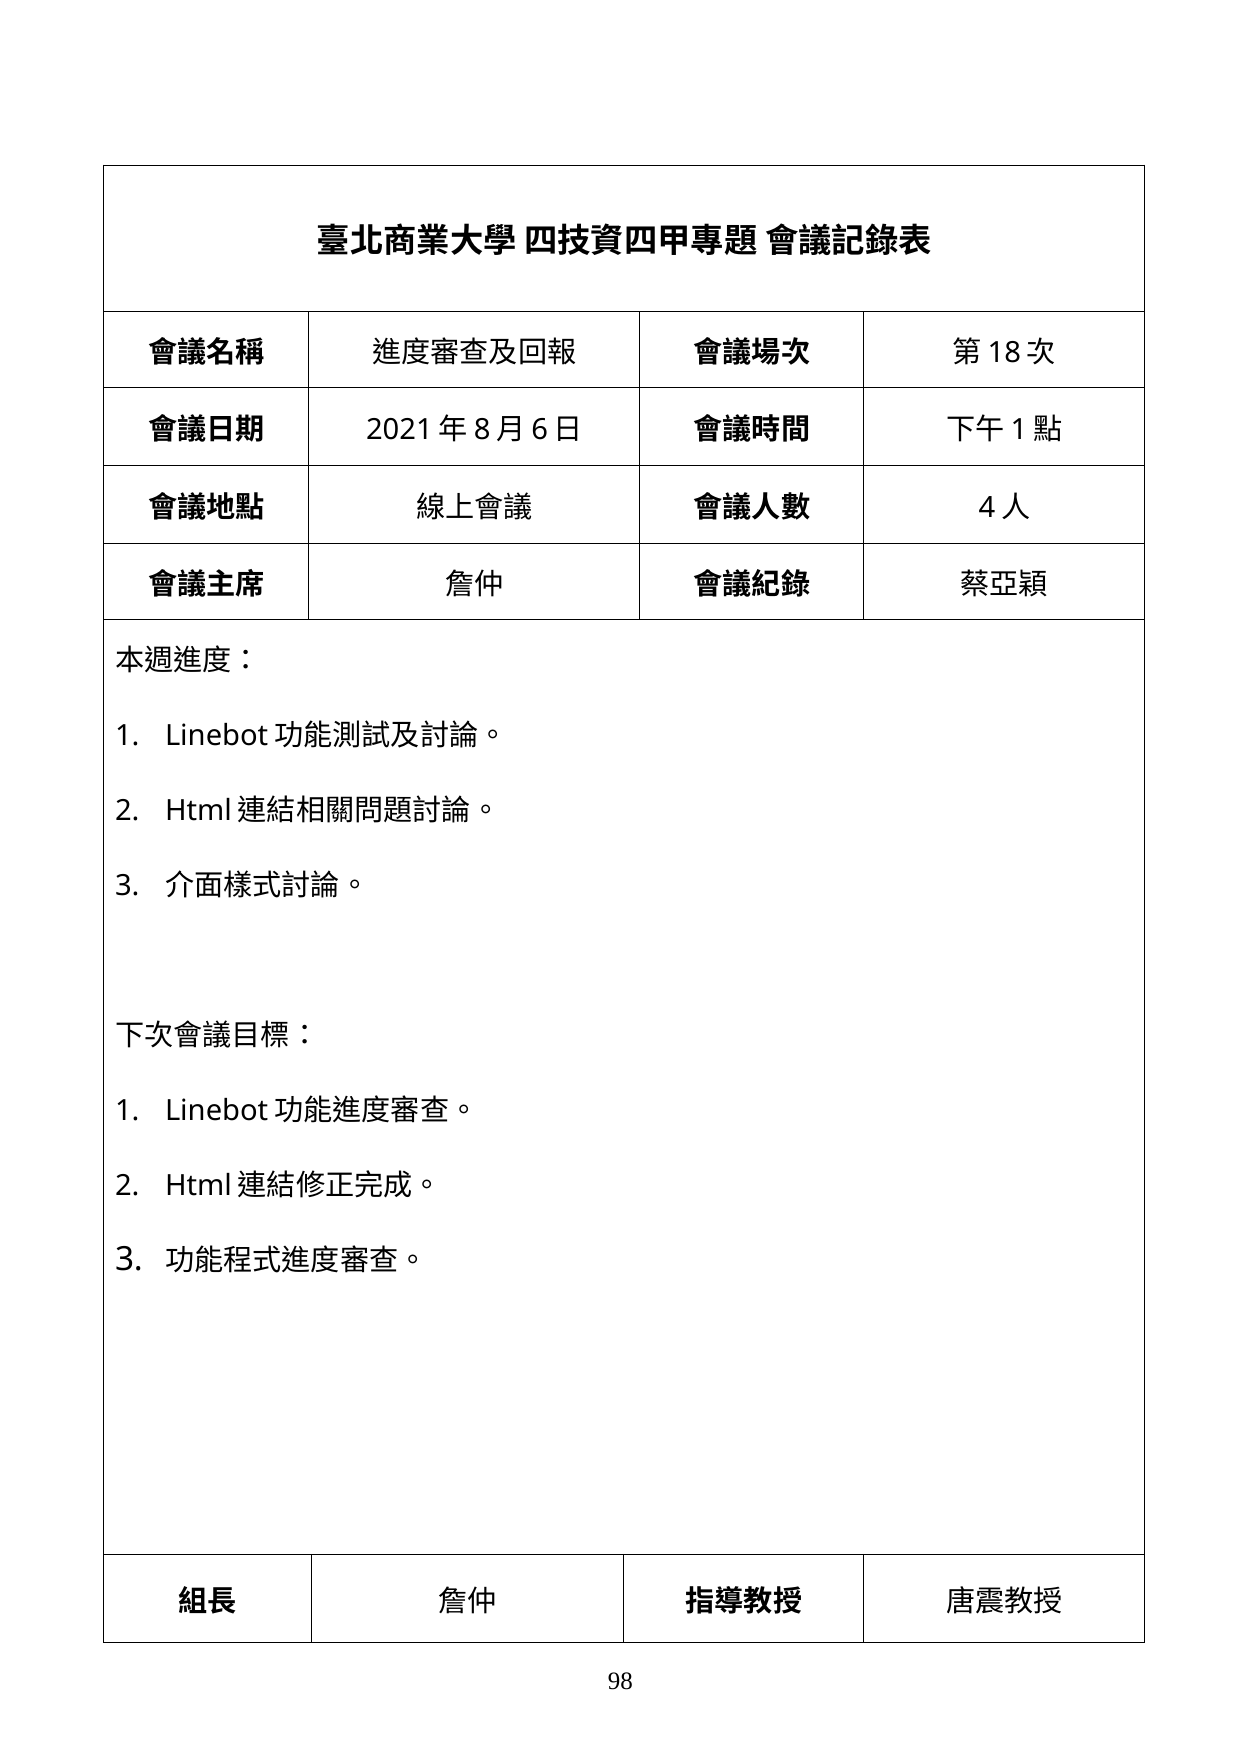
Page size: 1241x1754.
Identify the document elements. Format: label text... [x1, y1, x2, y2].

table_cell 詹仲 [309, 544, 639, 619]
table_cell 組長 [104, 1555, 311, 1642]
table_cell 會議地點 [104, 466, 308, 543]
table_cell 會議場次 [640, 312, 863, 387]
table_cell 4人 [864, 466, 1144, 543]
table_cell 唐震教授 [864, 1555, 1144, 1642]
table_cell 會議日期 [104, 388, 308, 465]
table_cell 會議主席 [104, 544, 308, 619]
table_cell 會議人數 [640, 466, 863, 543]
table_cell 2021年8月6日 [309, 388, 639, 465]
table_cell 線上會議 [309, 466, 639, 543]
table_cell 第18次 [864, 312, 1144, 387]
table_cell 指導教授 [624, 1555, 863, 1642]
table_cell 進度審查及回報 [309, 312, 639, 387]
table_cell 下午1點 [864, 388, 1144, 465]
table_cell 會議名稱 [104, 312, 308, 387]
table_cell 蔡亞穎 [864, 544, 1144, 619]
table_header 臺北商業大學 四技資四甲專題 會議記錄表 [104, 166, 1144, 311]
table_cell 會議時間 [640, 388, 863, 465]
table_cell 本週進度： Linebot功能測試及討論。 Html連結相關問題討論。 介面樣式討論。 下次會議目標： Linebot功能進度審查。 Html連結修正完成。 功能程式進度審查。 [104, 620, 1144, 1554]
table_cell 詹仲 [312, 1555, 623, 1642]
table_cell 會議紀錄 [640, 544, 863, 619]
